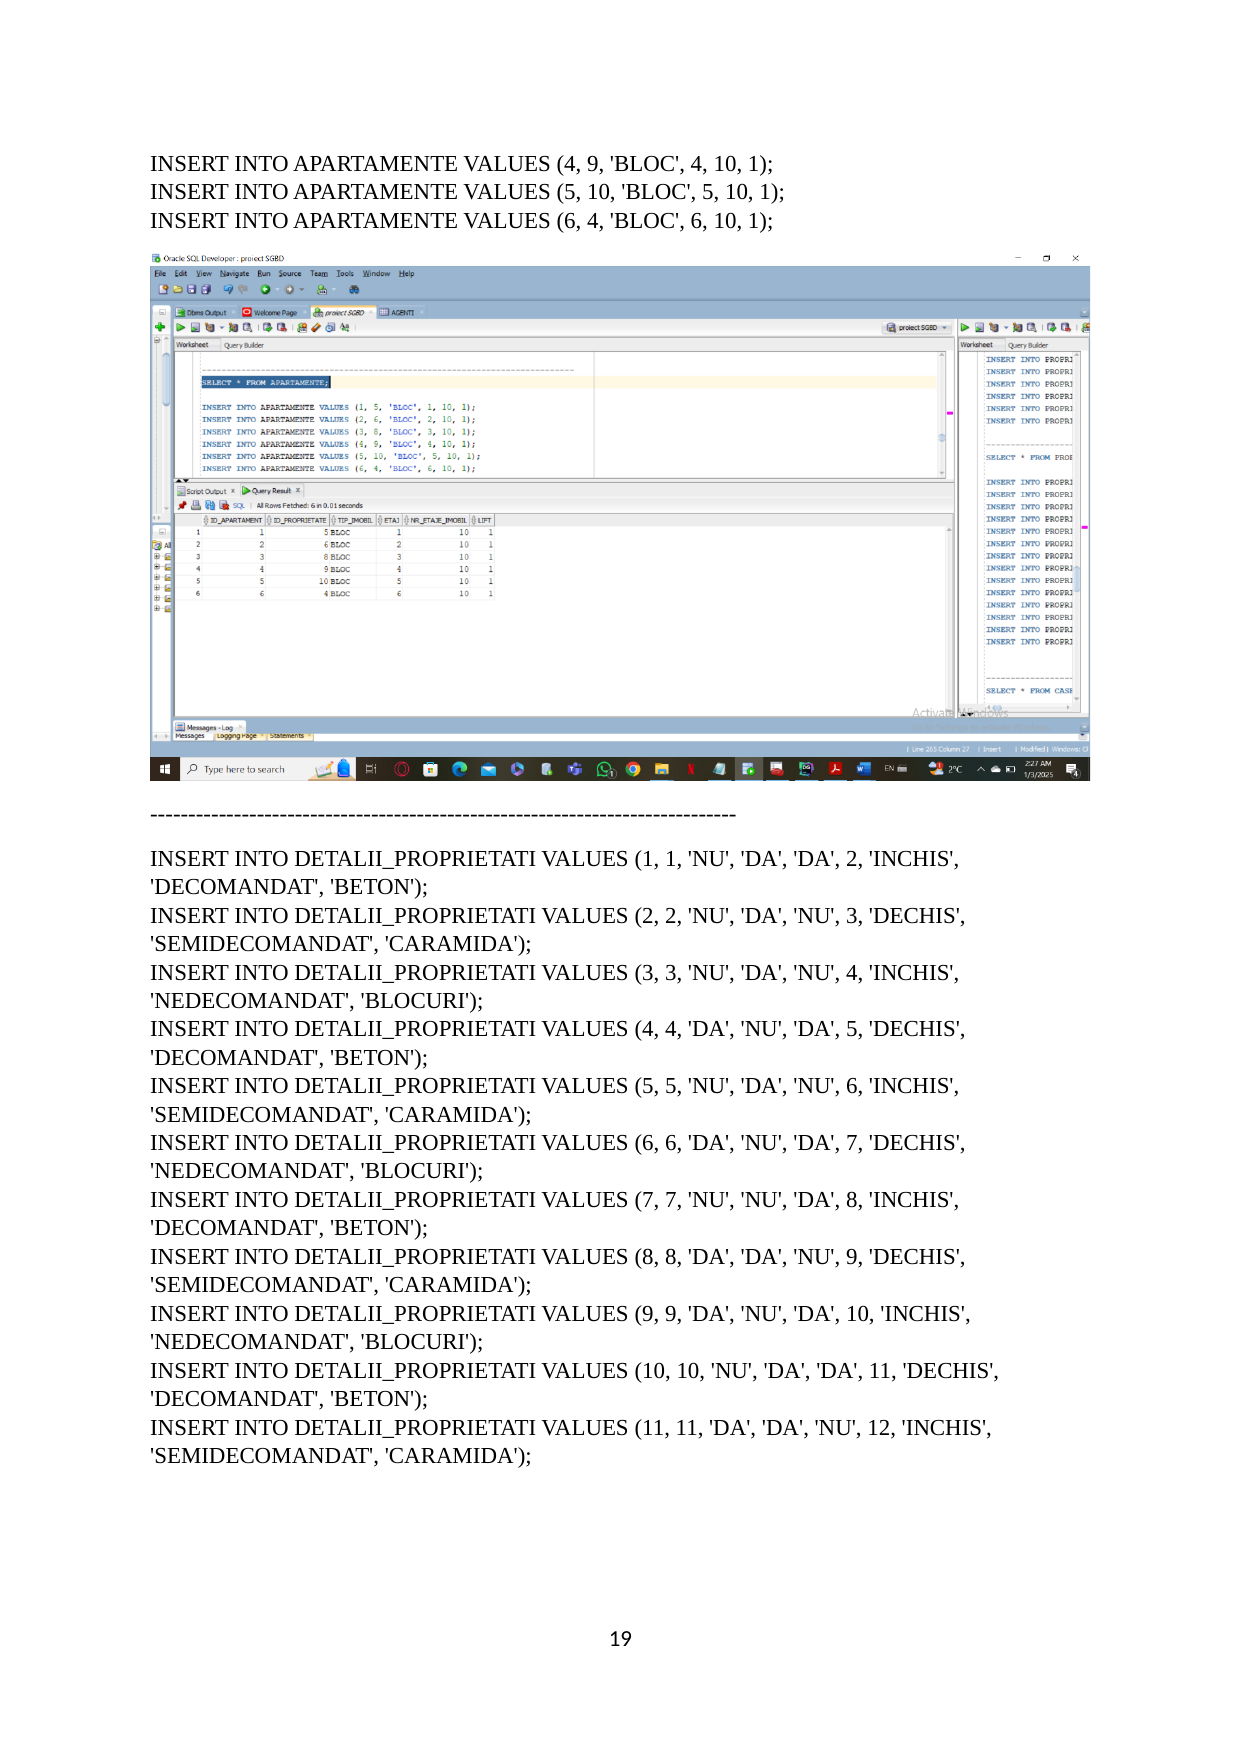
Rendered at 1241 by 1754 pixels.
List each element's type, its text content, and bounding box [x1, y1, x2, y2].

text ----------------------------------------------------------------------------- [150, 800, 1090, 826]
text INSERT INTO DETALII_PROPRIETATI VALUES (1, 1, 'NU', 'DA', 'DA', 2, 'INCHIS', 'DECOMANDAT', 'BETON'); INSERT INTO DETALII_PROPRIETATI VALUES (2, 2, 'NU', 'DA', 'NU', 3, 'DECHIS', 'SEMIDECOMANDAT', 'CARAMIDA'); INSERT INTO DETALII_PROPRIETATI VALUES (3, 3, 'NU', 'DA', 'NU', 4, 'INCHIS', 'NEDECOMANDAT', 'BLOCURI'); INSERT INTO DETALII_PROPRIETATI VALUES (4, 4, 'DA', 'NU', 'DA', 5, 'DECHIS', 'DECOMANDAT', 'BETON'); INSERT INTO DETALII_PROPRIETATI VALUES (5, 5, 'NU', 'DA', 'NU', 6, 'INCHIS', 'SEMIDECOMANDAT', 'CARAMIDA'); INSERT INTO DETALII_PROPRIETATI VALUES (6, 6, 'DA', 'NU', 'DA', 7, 'DECHIS', 'NEDECOMANDAT', 'BLOCURI'); INSERT INTO DETALII_PROPRIETATI VALUES (7, 7, 'NU', 'NU', 'DA', 8, 'INCHIS', 'DECOMANDAT', 'BETON'); INSERT INTO DETALII_PROPRIETATI VALUES (8, 8, 'DA', 'DA', 'NU', 9, 'DECHIS', 'SEMIDECOMANDAT', 'CARAMIDA'); INSERT INTO DETALII_PROPRIETATI VALUES (9, 9, 'DA', 'NU', 'DA', 10, 'INCHIS', 'NEDECOMANDAT', 'BLOCURI'); INSERT INTO DETALII_PROPRIETATI VALUES (10, 10, 'NU', 'DA', 'DA', 11, 'DECHIS', 'DECOMANDAT', 'BETON'); INSERT INTO DETALII_PROPRIETATI VALUES (11, 11, 'DA', 'DA', 'NU', 12, 'INCHIS', 'SEMIDECOMANDAT', 'CARAMIDA'); [150, 845, 1090, 1468]
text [150, 150, 1090, 233]
picture [150, 252, 1091, 781]
